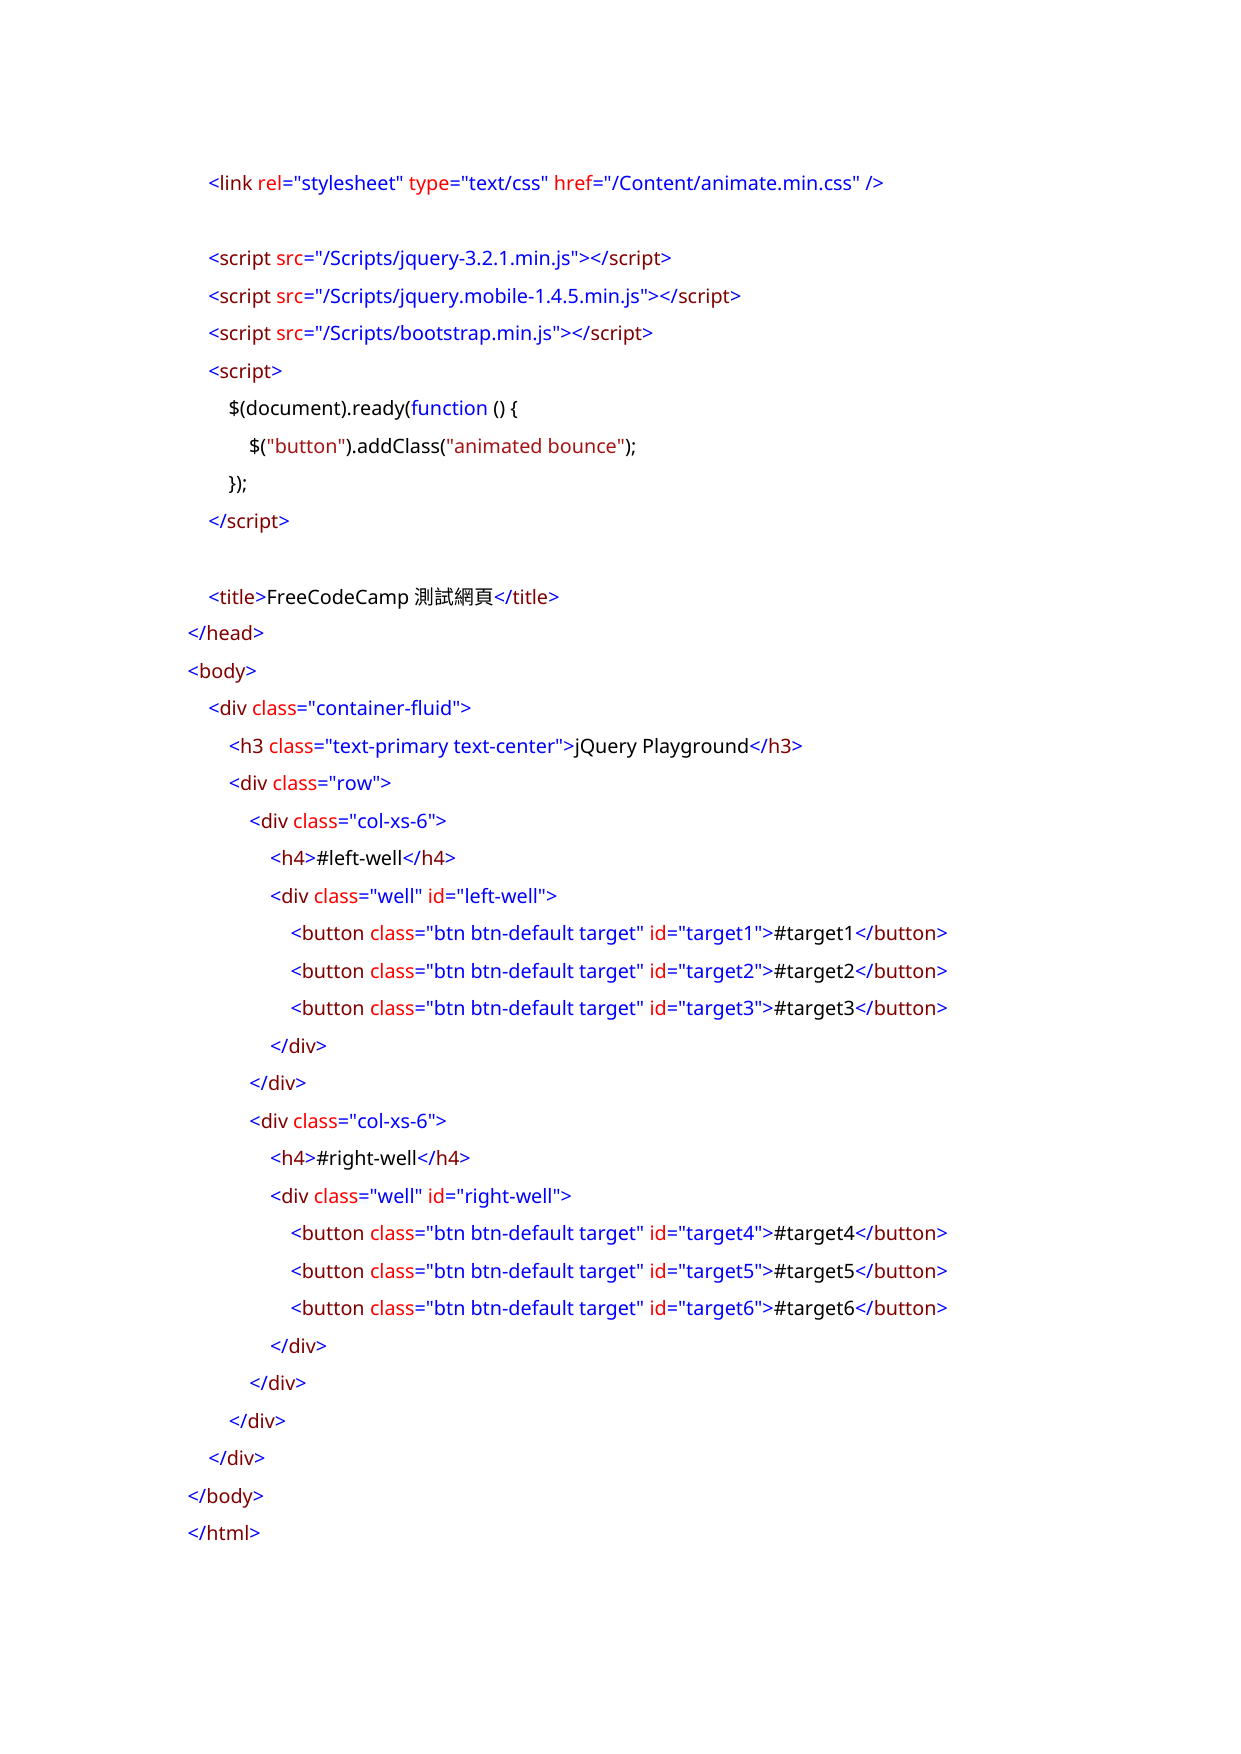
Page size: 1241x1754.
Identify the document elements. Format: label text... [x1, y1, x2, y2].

text </html> [187, 1514, 1053, 1552]
text <button class="btn btn-default target" id="target3">#target3</button> [187, 989, 1053, 1027]
text $(document).ready(function () { [187, 389, 1053, 427]
text </script> [187, 502, 1053, 539]
text </div> [187, 1402, 1053, 1439]
text <script src="/Scripts/bootstrap.min.js"></script> [187, 314, 1053, 352]
text <div class="well" id="right-well"> [187, 1177, 1053, 1214]
text <script src="/Scripts/jquery-3.2.1.min.js"></script> [187, 239, 1053, 277]
text <div class="row"> [187, 764, 1053, 802]
text </div> [187, 1327, 1053, 1364]
text <div class="well" id="left-well"> [187, 877, 1053, 914]
text </div> [187, 1027, 1053, 1064]
text <button class="btn btn-default target" id="target5">#target5</button> [187, 1252, 1053, 1289]
text </div> [187, 1064, 1053, 1102]
text <div class="col-xs-6"> [187, 1102, 1053, 1139]
text <body> [187, 652, 1053, 689]
text </head> [187, 614, 1053, 652]
text </body> [187, 1477, 1053, 1514]
text <div class="col-xs-6"> [187, 802, 1053, 839]
text </div> [187, 1364, 1053, 1402]
text <button class="btn btn-default target" id="target2">#target2</button> [187, 952, 1053, 989]
text <link rel="stylesheet" type="text/css" href="/Content/animate.min.css" /> [187, 164, 1053, 202]
text <button class="btn btn-default target" id="target6">#target6</button> [187, 1289, 1053, 1327]
text <div class="container-fluid"> [187, 689, 1053, 727]
text <button class="btn btn-default target" id="target1">#target1</button> [187, 914, 1053, 952]
text <h3 class="text-primary text-center">jQuery Playground</h3> [187, 727, 1053, 764]
text <script src="/Scripts/jquery.mobile-1.4.5.min.js"></script> [187, 277, 1053, 314]
text <script> [187, 352, 1053, 389]
text </div> [187, 1439, 1053, 1477]
text <title>FreeCodeCamp 測試網頁</title> [187, 577, 1053, 614]
text }); [187, 464, 1053, 502]
text <h4>#right-well</h4> [187, 1139, 1053, 1177]
text <h4>#left-well</h4> [187, 839, 1053, 877]
text <button class="btn btn-default target" id="target4">#target4</button> [187, 1214, 1053, 1252]
text $("button").addClass("animated bounce"); [187, 427, 1053, 464]
